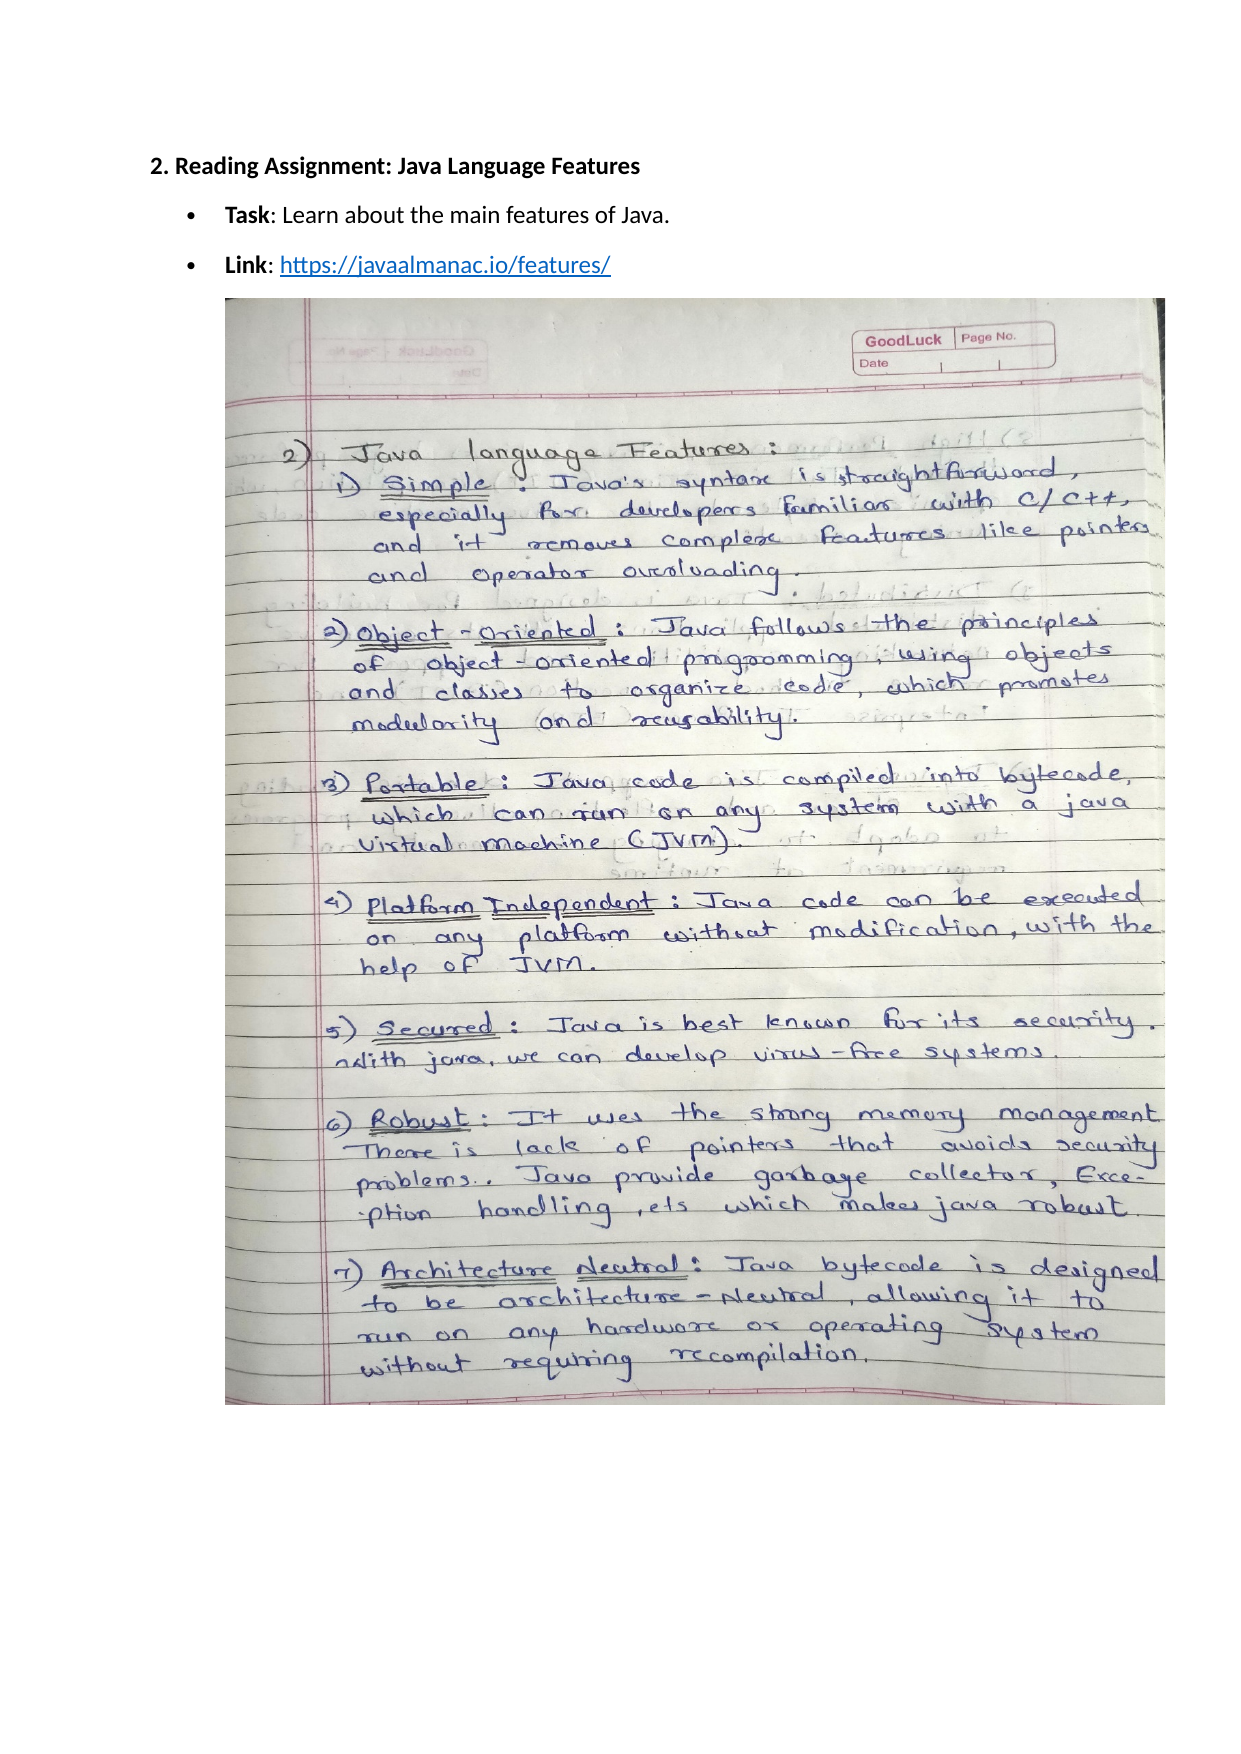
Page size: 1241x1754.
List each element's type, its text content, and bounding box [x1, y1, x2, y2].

list Link: https://javaalmanac.io/features/ [187, 249, 1090, 280]
picture [225, 298, 1166, 1405]
text 2. Reading Assignment: Java Language Features [150, 150, 1090, 181]
list Task: Learn about the main features of Java. [187, 199, 1090, 230]
